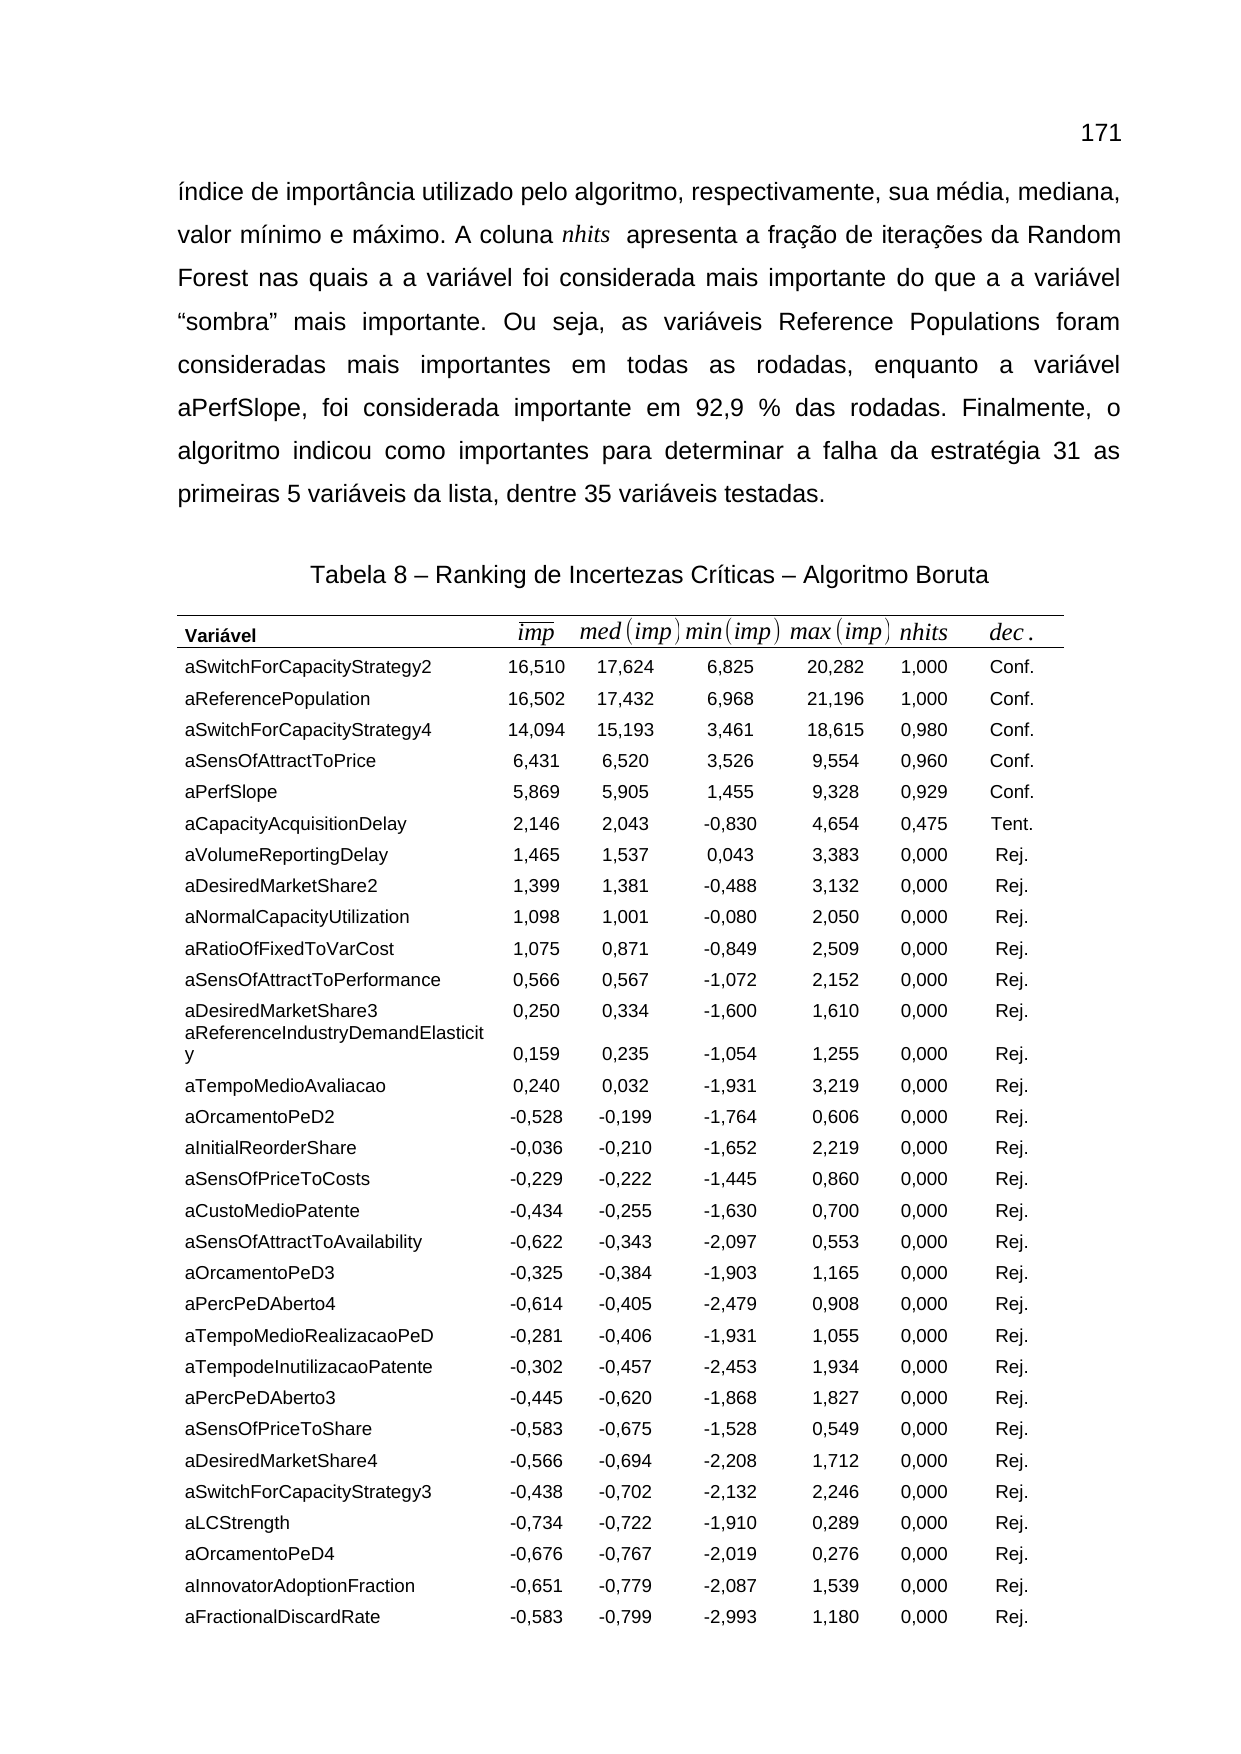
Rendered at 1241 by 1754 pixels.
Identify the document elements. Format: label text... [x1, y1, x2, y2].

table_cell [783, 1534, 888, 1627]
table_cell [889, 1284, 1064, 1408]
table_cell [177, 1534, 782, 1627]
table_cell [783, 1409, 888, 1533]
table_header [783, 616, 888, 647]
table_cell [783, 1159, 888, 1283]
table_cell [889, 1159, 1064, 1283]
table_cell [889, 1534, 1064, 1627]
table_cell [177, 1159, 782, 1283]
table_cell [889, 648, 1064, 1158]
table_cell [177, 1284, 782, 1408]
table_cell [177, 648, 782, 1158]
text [177, 177, 1122, 508]
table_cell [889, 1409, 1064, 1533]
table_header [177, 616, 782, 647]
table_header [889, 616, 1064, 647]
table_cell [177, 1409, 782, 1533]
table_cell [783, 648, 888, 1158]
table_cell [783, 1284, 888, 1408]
